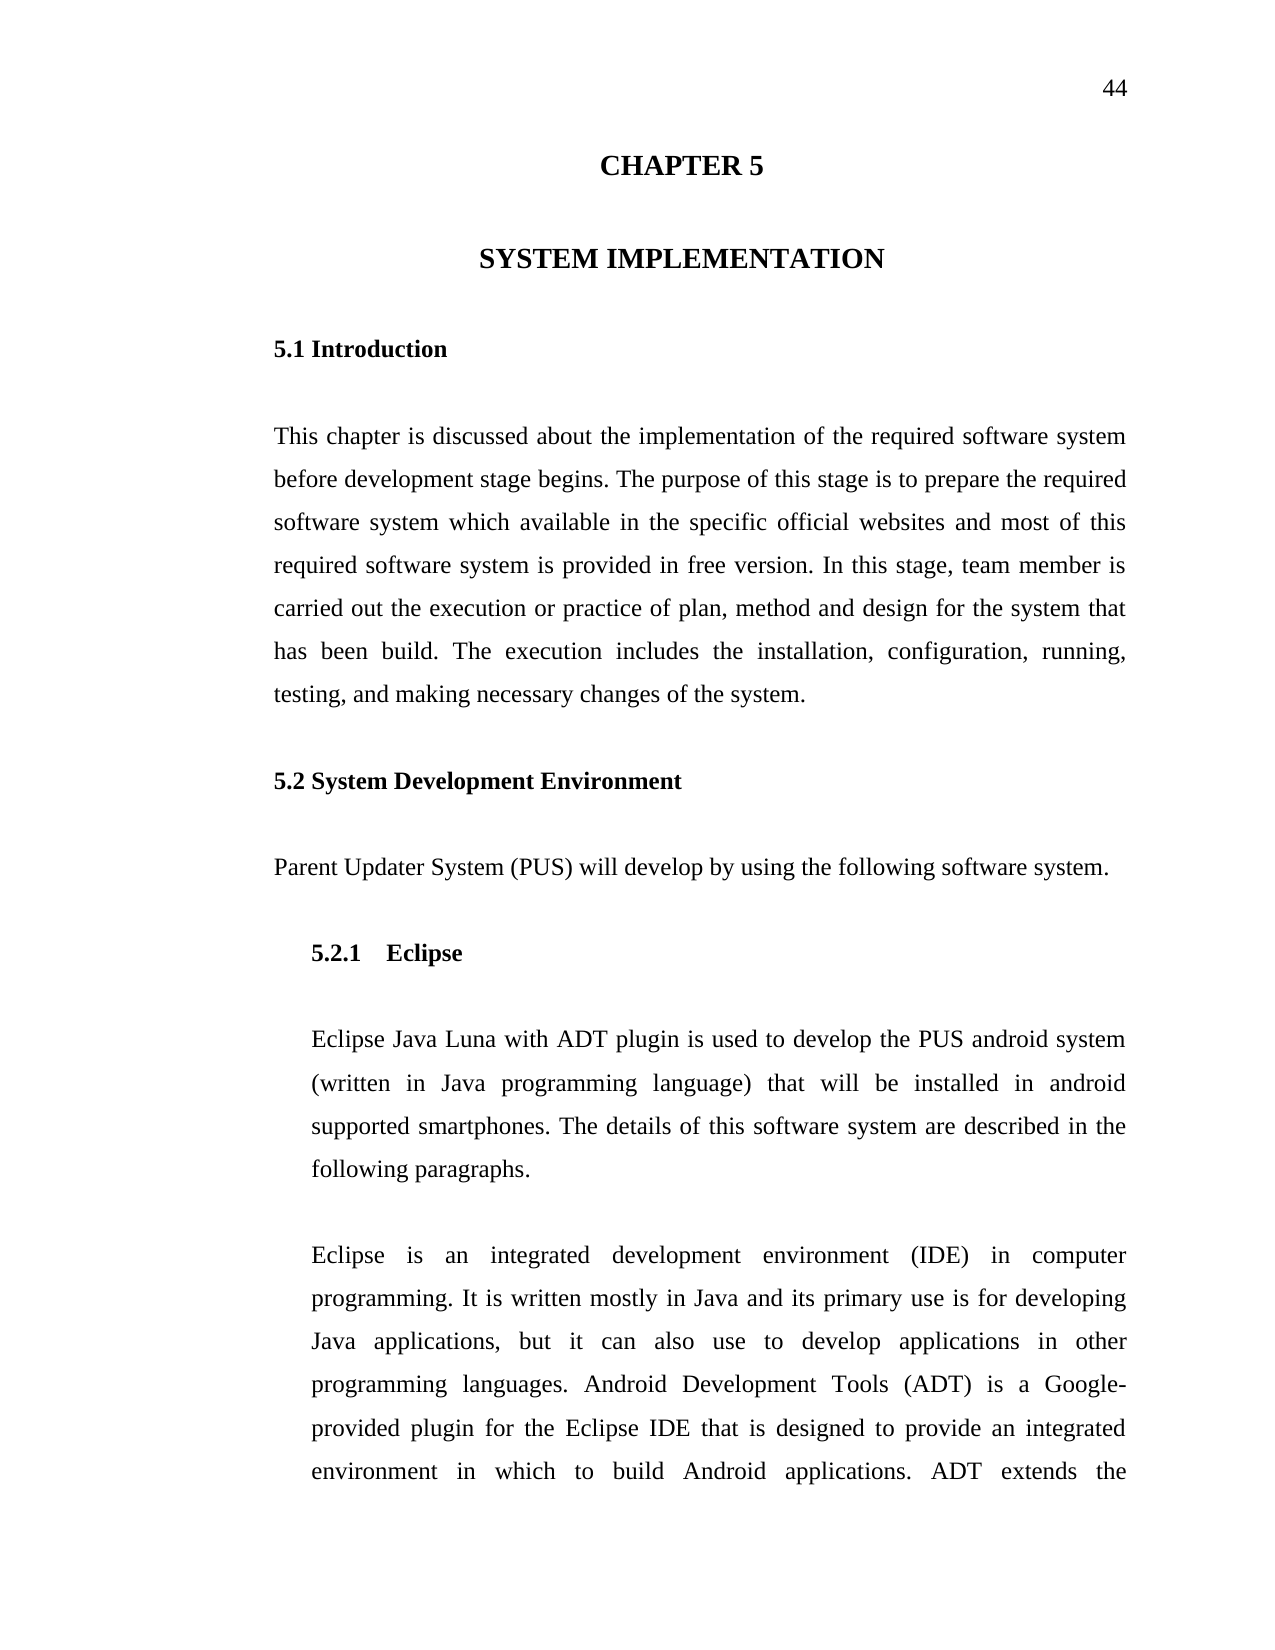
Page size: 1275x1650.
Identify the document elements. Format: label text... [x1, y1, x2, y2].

subtitle Introduction [274, 334, 1127, 363]
text Eclipse Java Luna with ADT plugin is used to develop the PUS android system (written in Java programming language) that will be installed in android supported smartphones. The details of this software system are described in the following paragraphs. [311, 1024, 1127, 1183]
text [311, 1240, 1127, 1484]
text This chapter is discussed about the implementation of the required software system before development stage begins. The purpose of this stage is to prepare the required software system which available in the specific official websites and most of this required software system is provided in free version. In this stage, team member is carried out the execution or practice of plan, method and design for the system that has been build. The execution includes the installation, configuration, running, testing, and making necessary changes of the system. [274, 421, 1127, 708]
subtitle System Development Environment [274, 766, 1127, 794]
text Parent Updater System (PUS) will develop by using the following software system. [274, 852, 1127, 881]
subtitle Eclipse [311, 938, 1127, 967]
subtitle SYSTEM IMPLEMENTATION [236, 241, 1127, 274]
subtitle CHAPTER 5 [236, 148, 1127, 181]
